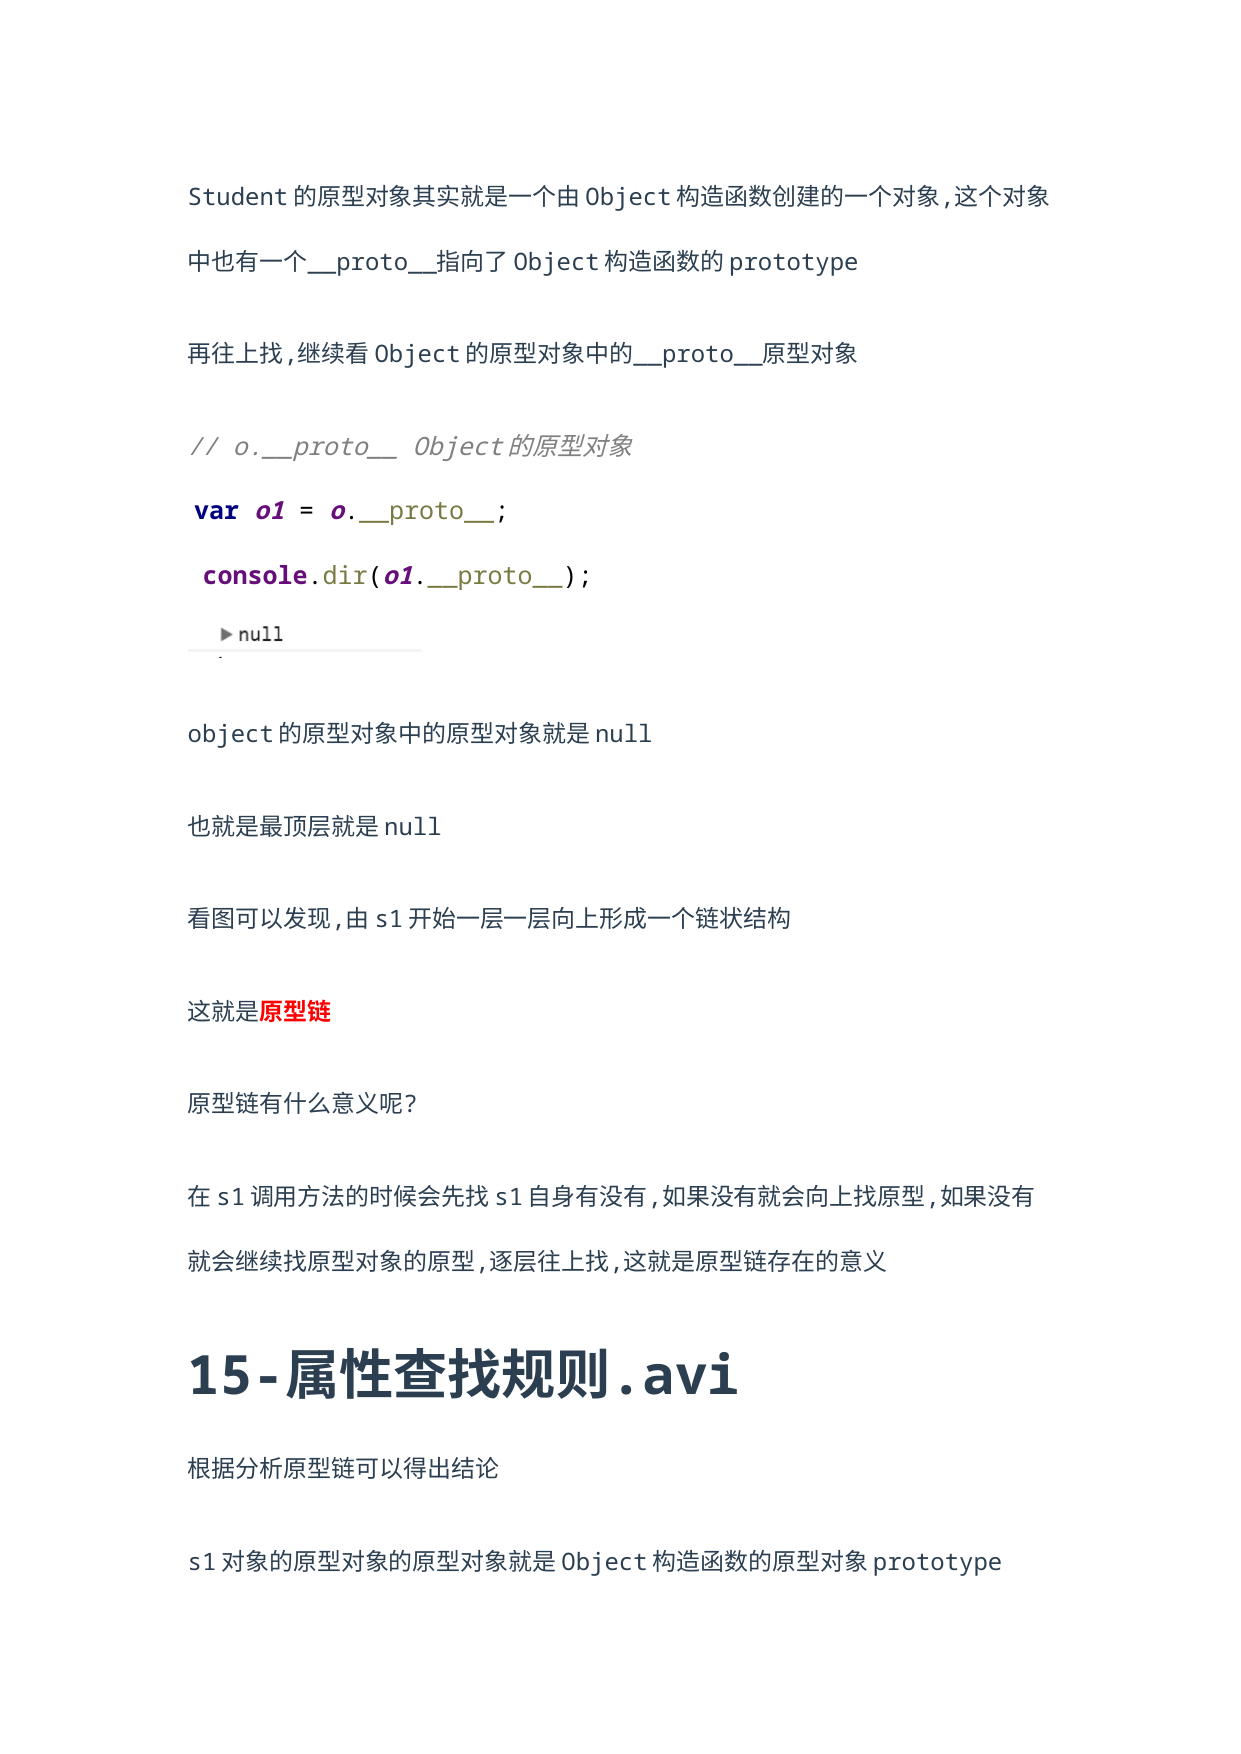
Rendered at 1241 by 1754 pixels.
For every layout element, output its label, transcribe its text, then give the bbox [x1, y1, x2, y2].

text Student的原型对象其实就是一个由Object构造函数创建的一个对象,这个对象中也有一个__proto__指向了Object构造函数的prototype [187, 162, 1053, 292]
text 看图可以发现,由s1开始一层一层向上形成一个链状结构 [187, 884, 1053, 949]
text s1对象的原型对象的原型对象就是Object构造函数的原型对象prototype [187, 1527, 1053, 1592]
text 在s1调用方法的时候会先找s1自身有没有,如果没有就会向上找原型,如果没有就会继续找原型对象的原型,逐层往上找,这就是原型链存在的意义 [187, 1162, 1053, 1292]
text 也就是最顶层就是null [187, 792, 1053, 857]
text 根据分析原型链可以得出结论 [187, 1434, 1053, 1499]
text 再往上找,继续看Object的原型对象中的__proto__原型对象 [187, 319, 1053, 384]
text 原型链有什么意义呢? [187, 1069, 1053, 1134]
picture [187, 621, 421, 658]
text object的原型对象中的原型对象就是null [187, 699, 1053, 764]
text 15-属性查找规则.avi [187, 1322, 1053, 1419]
text // o.__proto__ Object的原型对象 var o1 = o.__proto__; console.dir(o1.__proto__); [187, 412, 1053, 607]
text 这就是原型链 [187, 977, 1053, 1042]
